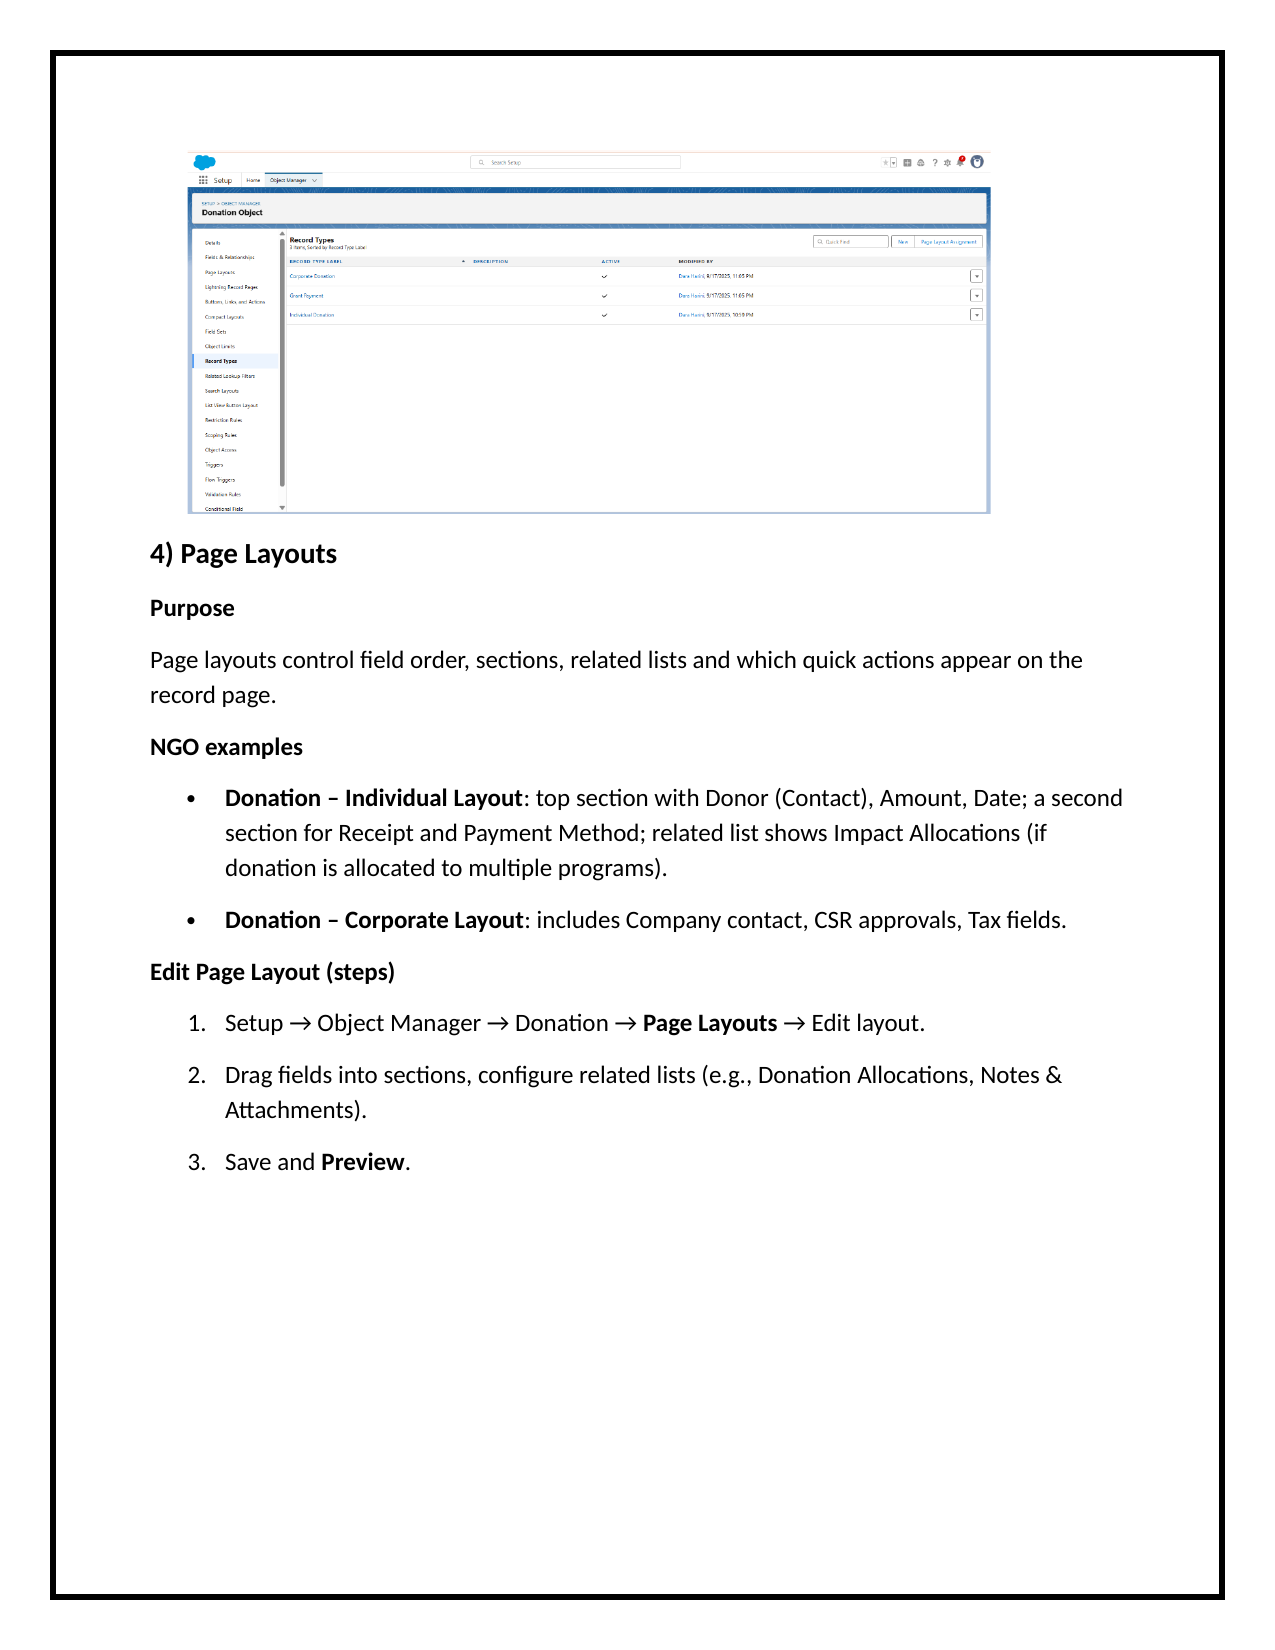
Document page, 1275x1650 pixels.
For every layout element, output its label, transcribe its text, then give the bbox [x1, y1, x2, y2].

text Purpose [150, 593, 1125, 623]
list Donation – Corporate Layout: includes Company contact, CSR approvals, Tax fields. [187, 904, 1125, 935]
text Page layouts control field order, sections, related lists and which quick actions appear on the record page. [150, 644, 1125, 710]
text NGO examples [150, 731, 1125, 761]
picture [187, 150, 991, 514]
list Donation – Individual Layout: top section with Donor (Contact), Amount, Date; a second section for Receipt and Payment Method; related list shows Impact Allocations (if donation is allocated to multiple programs). [187, 783, 1125, 883]
text 4) Page Layouts [150, 535, 1125, 571]
list Drag fields into sections, configure related lists (e.g., Donation Allocations, Notes & Attachments). [187, 1059, 1125, 1125]
text Edit Page Layout (steps) [150, 956, 1125, 986]
list Save and Preview. [187, 1146, 1125, 1176]
list Setup → Object Manager → Donation → Page Layouts → Edit layout. [187, 1008, 1125, 1038]
